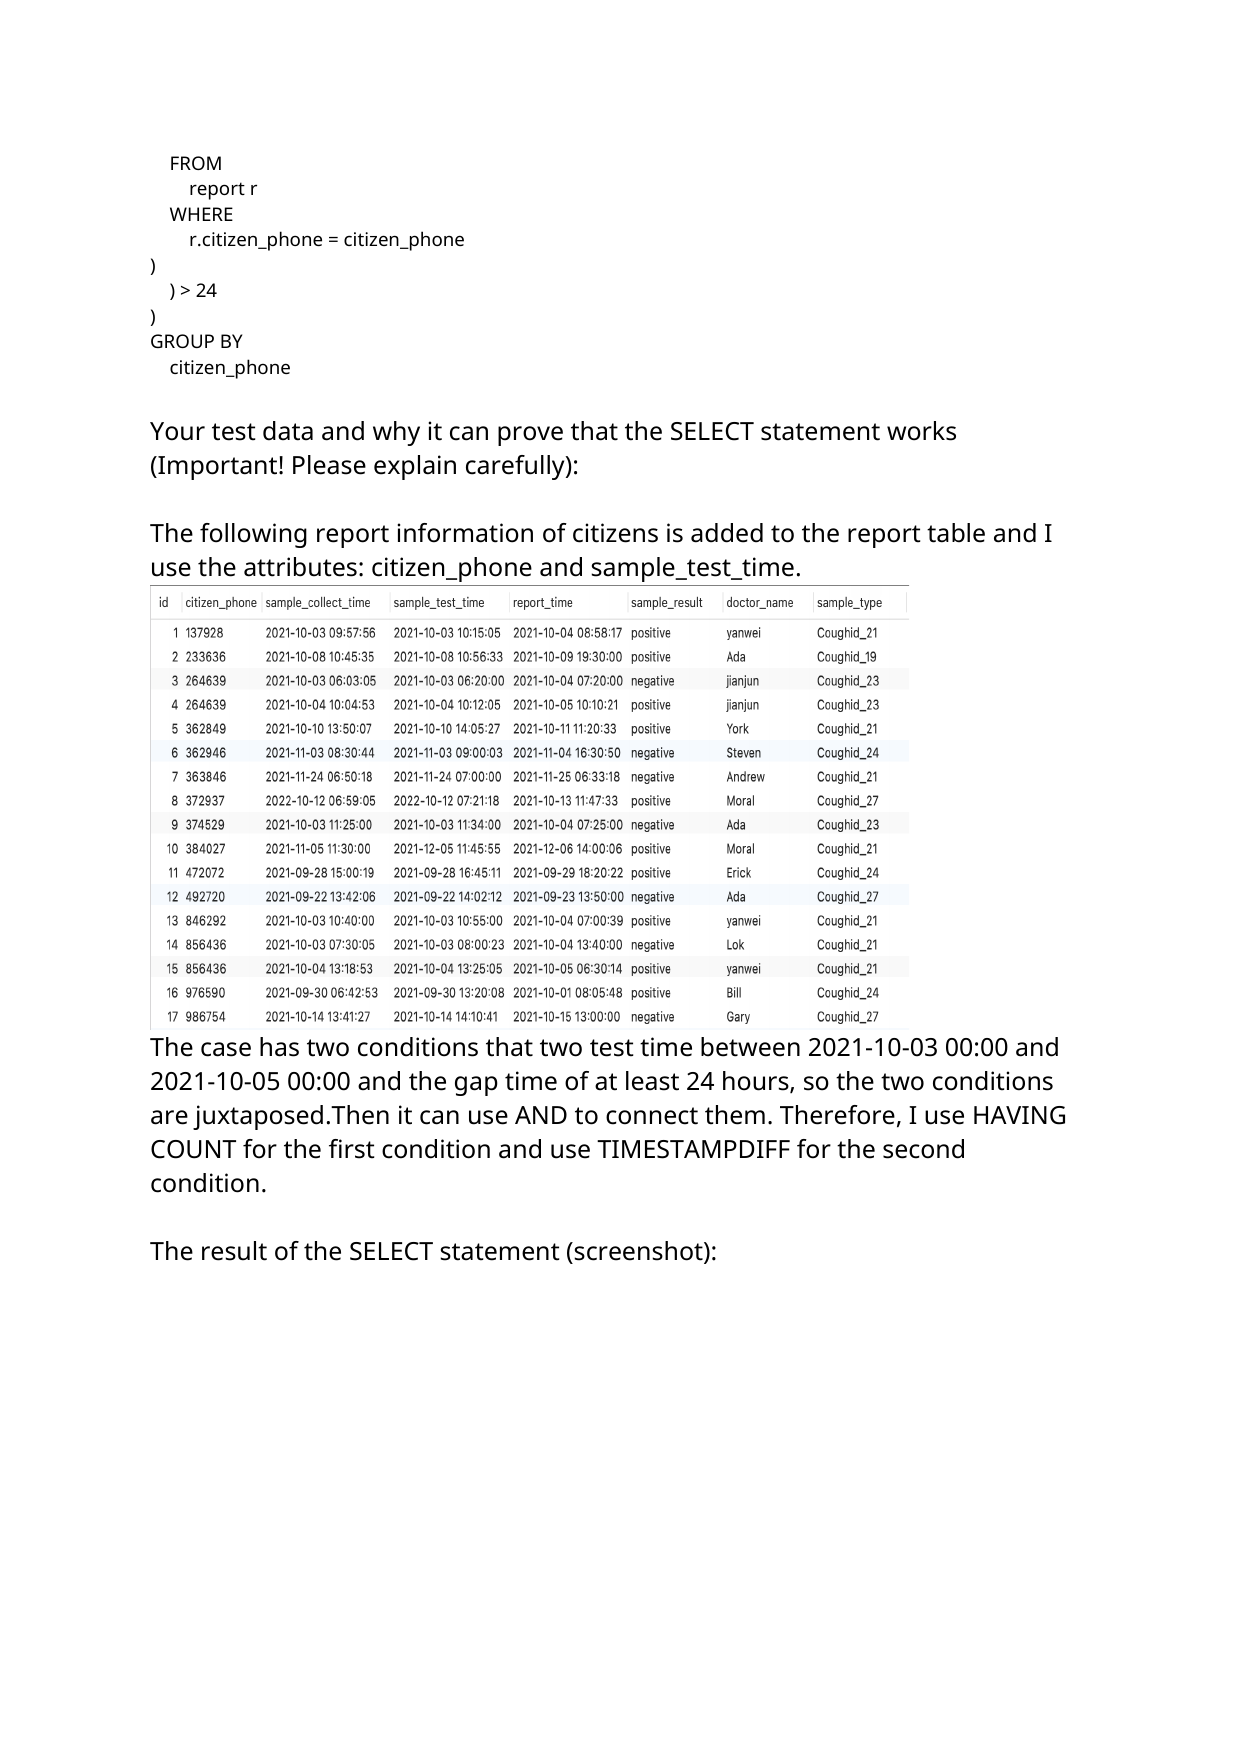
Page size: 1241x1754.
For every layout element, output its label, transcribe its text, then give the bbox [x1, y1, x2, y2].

text r.citizen_phone = citizen_phone [150, 227, 1090, 252]
text ) [150, 252, 1090, 278]
text The case has two conditions that two test time between 2021-10-03 00:00 and 2021-10-05 00:00 and the gap time of at least 24 hours, so the two conditions are juxtaposed.Then it can use AND to connect them. Therefore, I use HAVING COUNT for the first condition and use TIMESTAMPDIFF for the second condition. [150, 1029, 1090, 1200]
text The following report information of citizens is added to the report table and I use the attributes: citizen_phone and sample_test_time. [150, 516, 1090, 584]
picture [150, 584, 910, 1030]
text FROM [150, 150, 1090, 176]
text WHERE [150, 201, 1090, 227]
text The result of the SELECT statement (screenshot): [150, 1234, 1090, 1268]
text citizen_phone [150, 354, 1090, 380]
text ) > 24 [150, 278, 1090, 303]
text GROUP BY [150, 329, 1090, 354]
text ) [150, 303, 1090, 329]
text report r [150, 176, 1090, 201]
text Your test data and why it can prove that the SELECT statement works (Important! Please explain carefully): [150, 414, 1090, 482]
